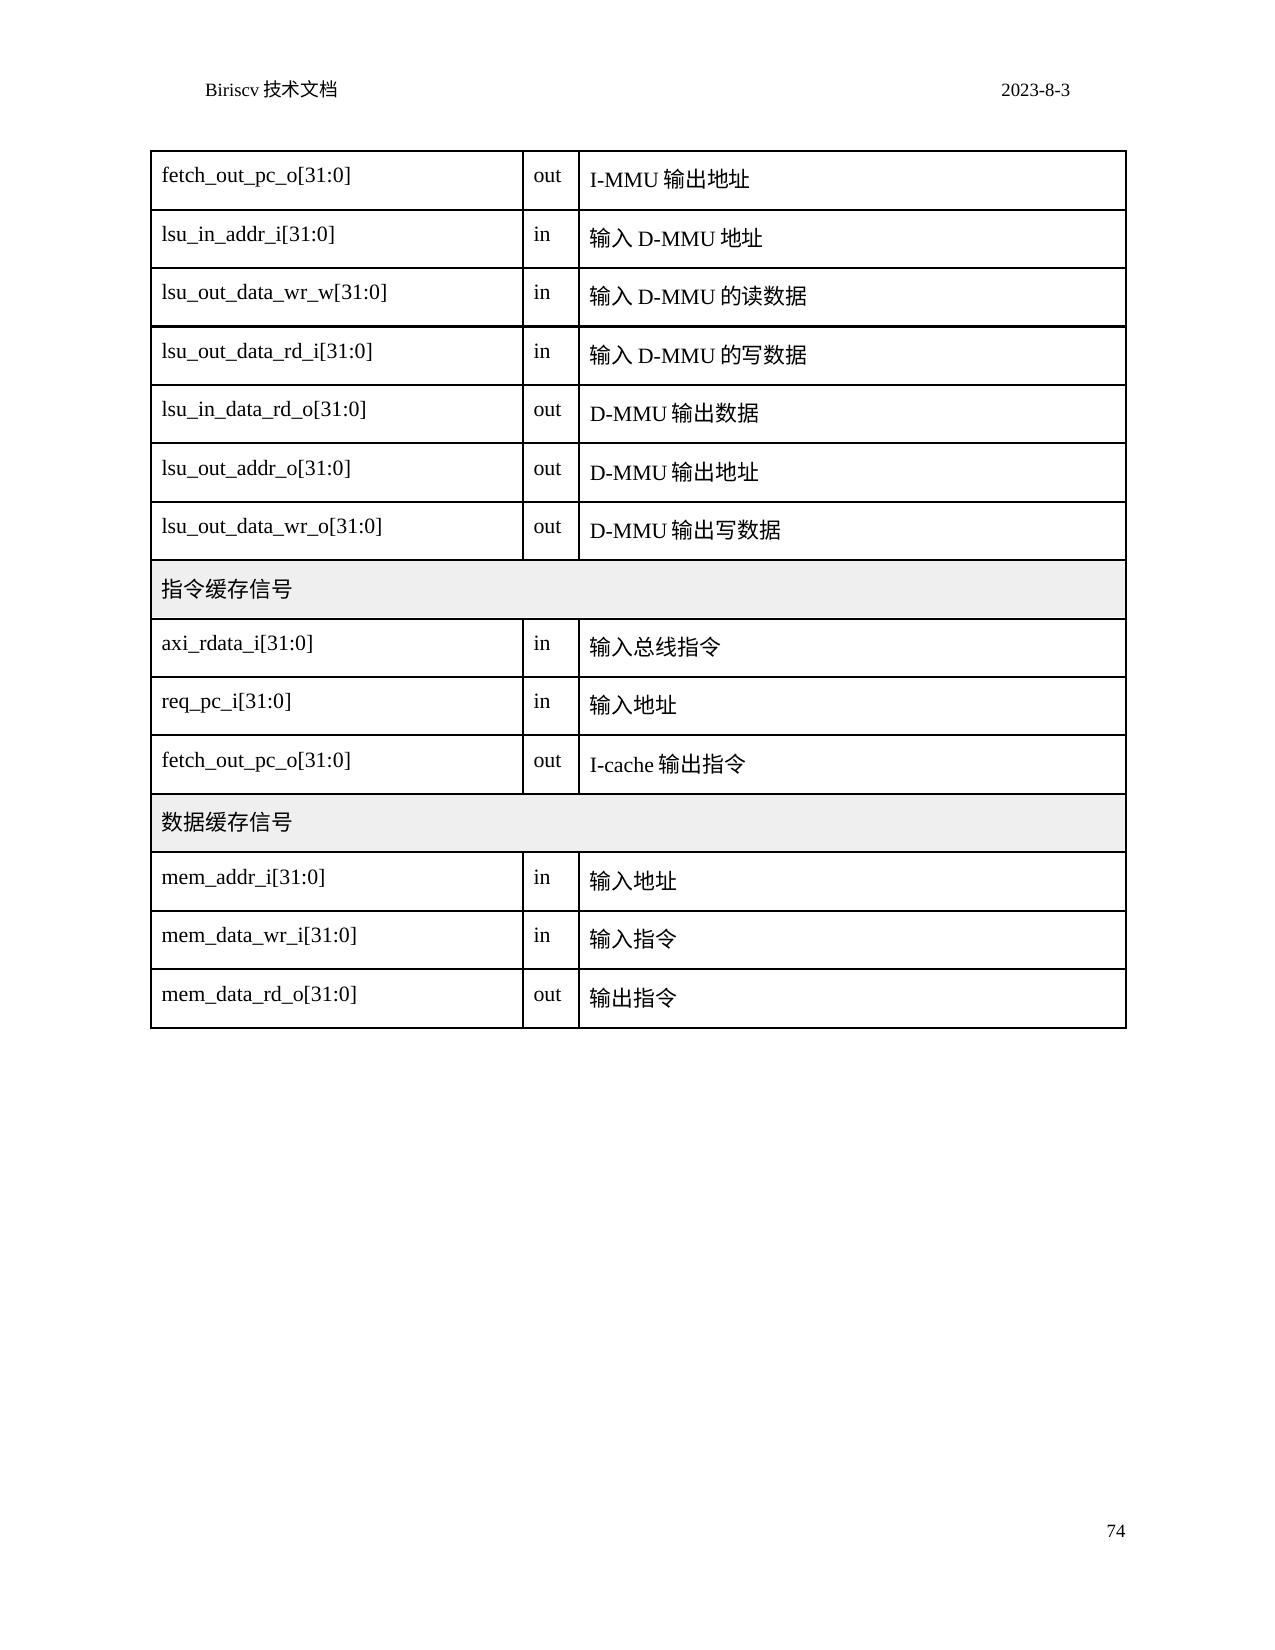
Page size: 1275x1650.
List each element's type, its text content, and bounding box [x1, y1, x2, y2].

table_cell axi_rdata_i[31:0] [152, 620, 522, 676]
table_cell mem_data_rd_o[31:0] [152, 970, 522, 1027]
table_cell 输出指令 [580, 970, 1125, 1027]
table_cell lsu_out_data_wr_w[31:0] [152, 269, 522, 325]
table_cell in [524, 269, 578, 325]
table_cell out [524, 386, 578, 442]
table_cell lsu_in_addr_i[31:0] [152, 211, 522, 267]
table_cell 输入地址 [580, 853, 1125, 910]
table_cell 数据缓存信号 [152, 795, 1125, 851]
table_cell lsu_out_data_rd_i[31:0] [152, 328, 522, 384]
table_cell out [524, 970, 578, 1027]
table_cell D-MMU输出地址 [580, 444, 1125, 501]
table_cell out [524, 736, 578, 793]
table_cell 输入D-MMU的读数据 [580, 269, 1125, 325]
table_cell D-MMU输出写数据 [580, 503, 1125, 559]
table_cell fetch_out_pc_o[31:0] [152, 736, 522, 793]
table_cell 输入D-MMU地址 [580, 211, 1125, 267]
table_cell I-cache输出指令 [580, 736, 1125, 793]
table_cell 指令缓存信号 [152, 561, 1125, 617]
table_cell in [524, 328, 578, 384]
table_cell lsu_out_data_wr_o[31:0] [152, 503, 522, 559]
table_cell out [524, 503, 578, 559]
table_cell I-MMU输出地址 [580, 152, 1125, 208]
table_cell 输入总线指令 [580, 620, 1125, 676]
table_cell 输入指令 [580, 912, 1125, 968]
table_cell out [524, 444, 578, 501]
table_cell fetch_out_pc_o[31:0] [152, 152, 522, 208]
table_cell in [524, 678, 578, 734]
table_cell req_pc_i[31:0] [152, 678, 522, 734]
table_cell in [524, 912, 578, 968]
table_cell out [524, 152, 578, 208]
table_cell 输入D-MMU的写数据 [580, 328, 1125, 384]
table_cell in [524, 211, 578, 267]
table_cell in [524, 620, 578, 676]
table_cell lsu_in_data_rd_o[31:0] [152, 386, 522, 442]
table_cell mem_data_wr_i[31:0] [152, 912, 522, 968]
table_cell mem_addr_i[31:0] [152, 853, 522, 910]
table_cell in [524, 853, 578, 910]
table_cell 输入地址 [580, 678, 1125, 734]
table_cell lsu_out_addr_o[31:0] [152, 444, 522, 501]
table_cell D-MMU输出数据 [580, 386, 1125, 442]
